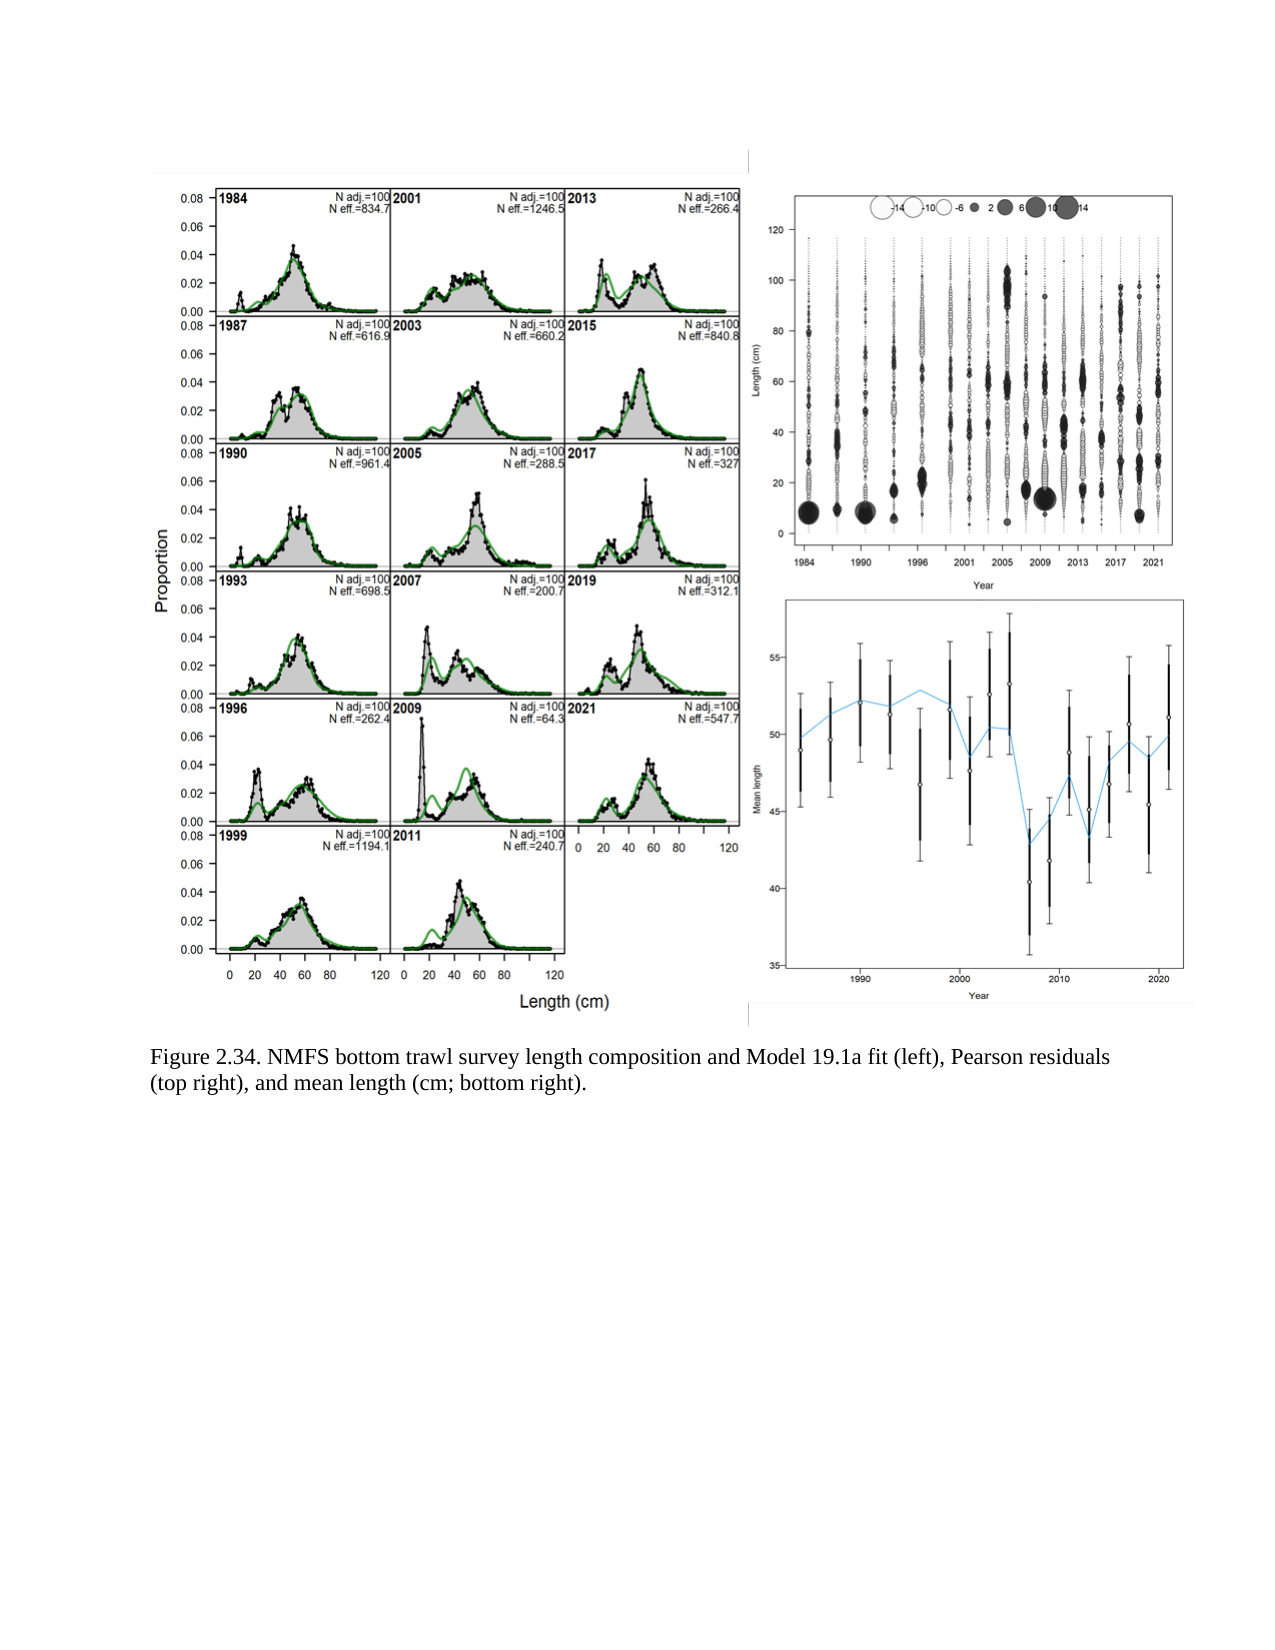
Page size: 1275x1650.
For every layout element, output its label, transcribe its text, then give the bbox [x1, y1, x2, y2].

picture [150, 150, 1196, 1026]
text Figure 2.34. NMFS bottom trawl survey length composition and Model 19.1a fit (left), Pearson residuals (top right), and mean length (cm; bottom right). [150, 1043, 1125, 1095]
